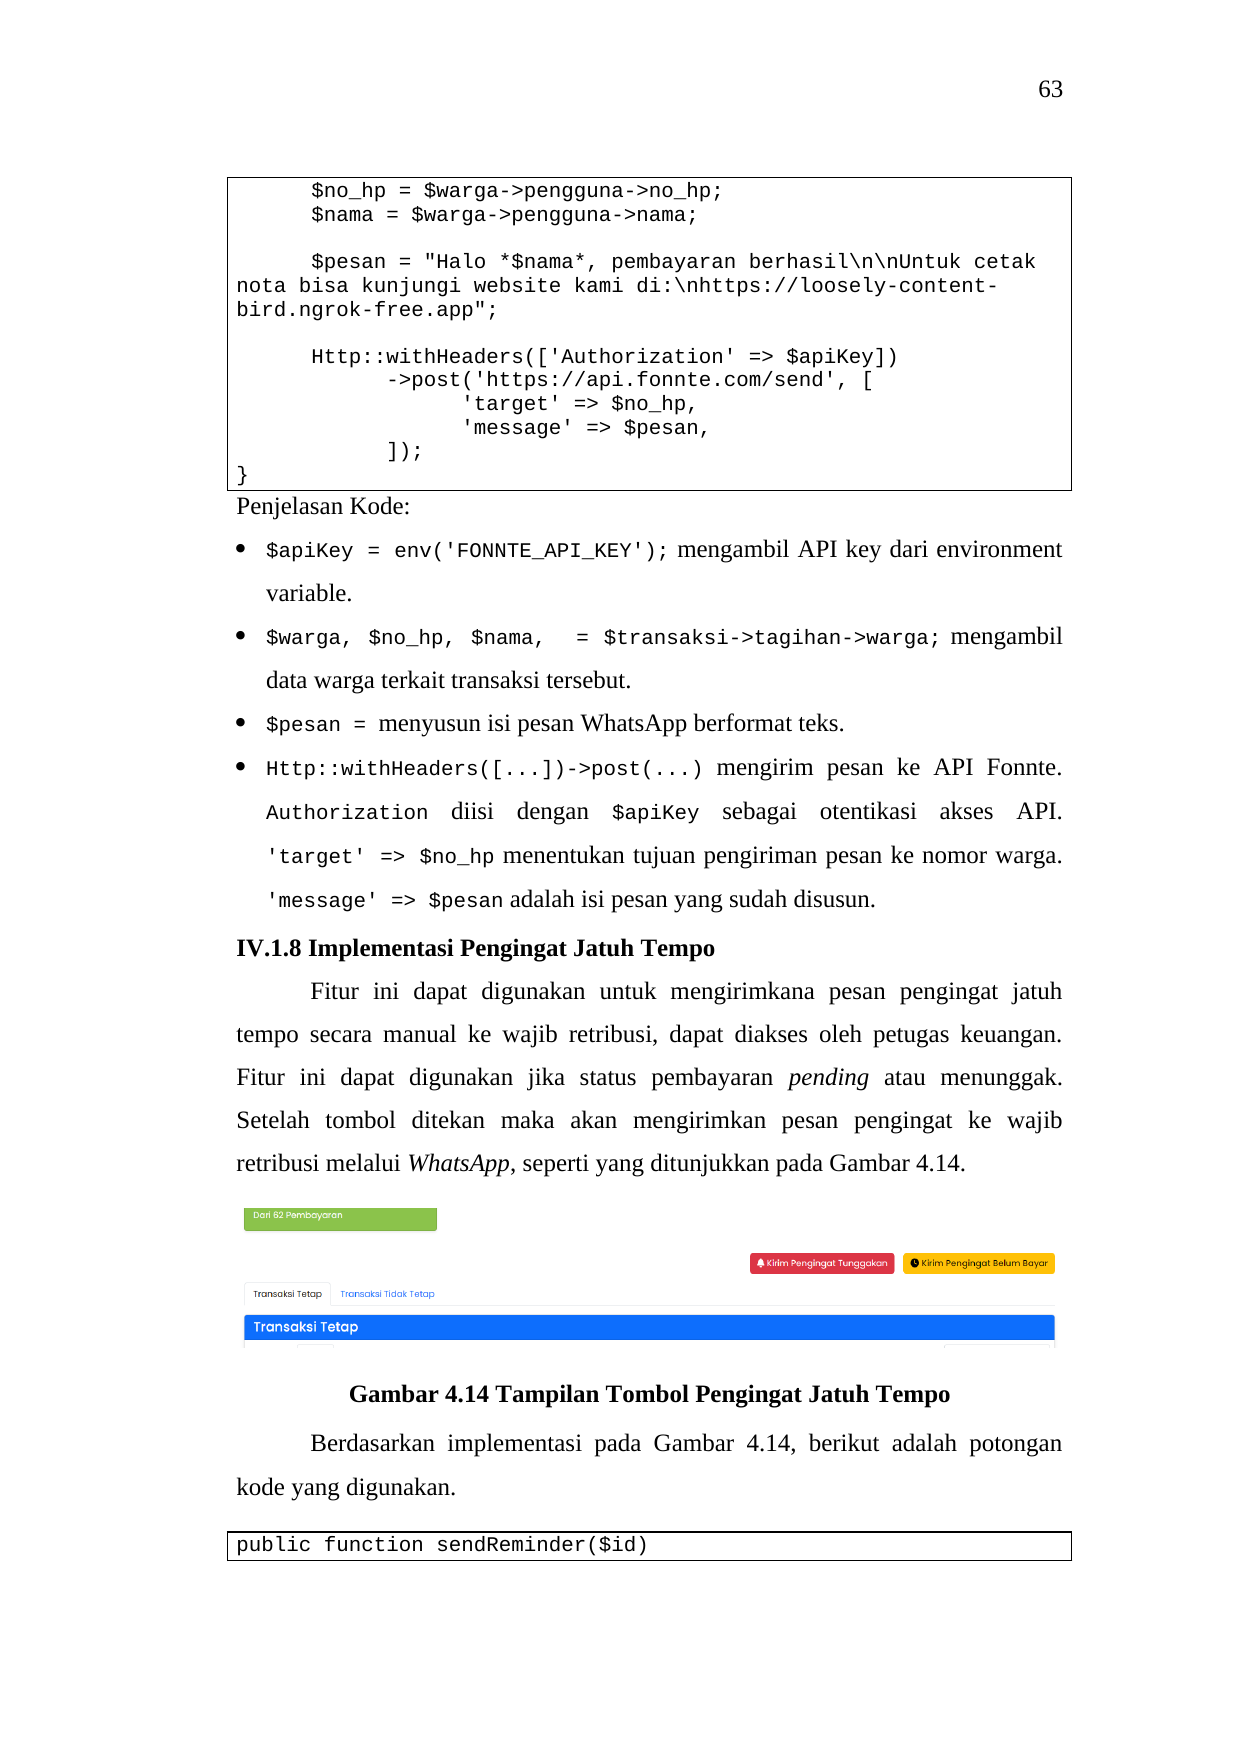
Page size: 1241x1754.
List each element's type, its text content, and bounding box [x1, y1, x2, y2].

text Penjelasan Kode: [236, 491, 1063, 519]
list Http::withHeaders([...])->post(...) mengirim pesan ke API Fonnte. Authorization diisi dengan $apiKey sebagai otentikasi akses API. 'target' => $no_hp menentukan tujuan pengiriman pesan ke nomor warga. 'message' => $pesan adalah isi pesan yang sudah disusun. [236, 752, 1063, 914]
picture [236, 1208, 1063, 1348]
text Http::withHeaders(['Authorization' => $apiKey]) [236, 346, 1063, 369]
text $pesan = "Halo *$nama*, pembayaran berhasil\n\nUntuk cetak nota bisa kunjungi website kami di:\nhttps://loosely-content-bird.ngrok-free.app"; [236, 251, 1063, 322]
list Fitur ini dapat digunakan untuk mengirimkana pesan pengingat jatuh tempo secara manual ke wajib retribusi, dapat diakses oleh petugas keuangan. Fitur ini dapat digunakan jika status pembayaran pending atau menunggak. Setelah tombol ditekan maka akan mengirimkan pesan pengingat ke wajib retribusi melalui WhatsApp, seperti yang ditunjukkan pada Gambar 4.14. [236, 976, 1063, 1177]
text } [228, 461, 1071, 490]
text $no_hp = $warga->pengguna->no_hp; [228, 178, 1071, 204]
text 'message' => $pesan, [236, 417, 1063, 440]
subtitle Implementasi Pengingat Jatuh Tempo [236, 933, 1063, 962]
text public function sendReminder($id) [228, 1533, 1071, 1560]
list $apiKey = env('FONNTE_API_KEY'); mengambil API key dari environment variable. [236, 534, 1063, 607]
text 'target' => $no_hp, [236, 393, 1063, 417]
text ]); [236, 440, 1063, 461]
text Berdasarkan implementasi pada Gambar 4.14, berikut adalah potongan kode yang digunakan. [236, 1428, 1063, 1500]
text Gambar 4.14 Tampilan Tombol Pengingat Jatuh Tempo [236, 1379, 1063, 1408]
list $warga, $no_hp, $nama, = $transaksi->tagihan->warga; mengambil data warga terkait transaksi tersebut. [236, 621, 1063, 694]
text $nama = $warga->pengguna->nama; [236, 204, 1063, 228]
list $pesan = menyusun isi pesan WhatsApp berformat teks. [236, 708, 1063, 738]
text ->post('https://api.fonnte.com/send', [ [236, 369, 1063, 393]
